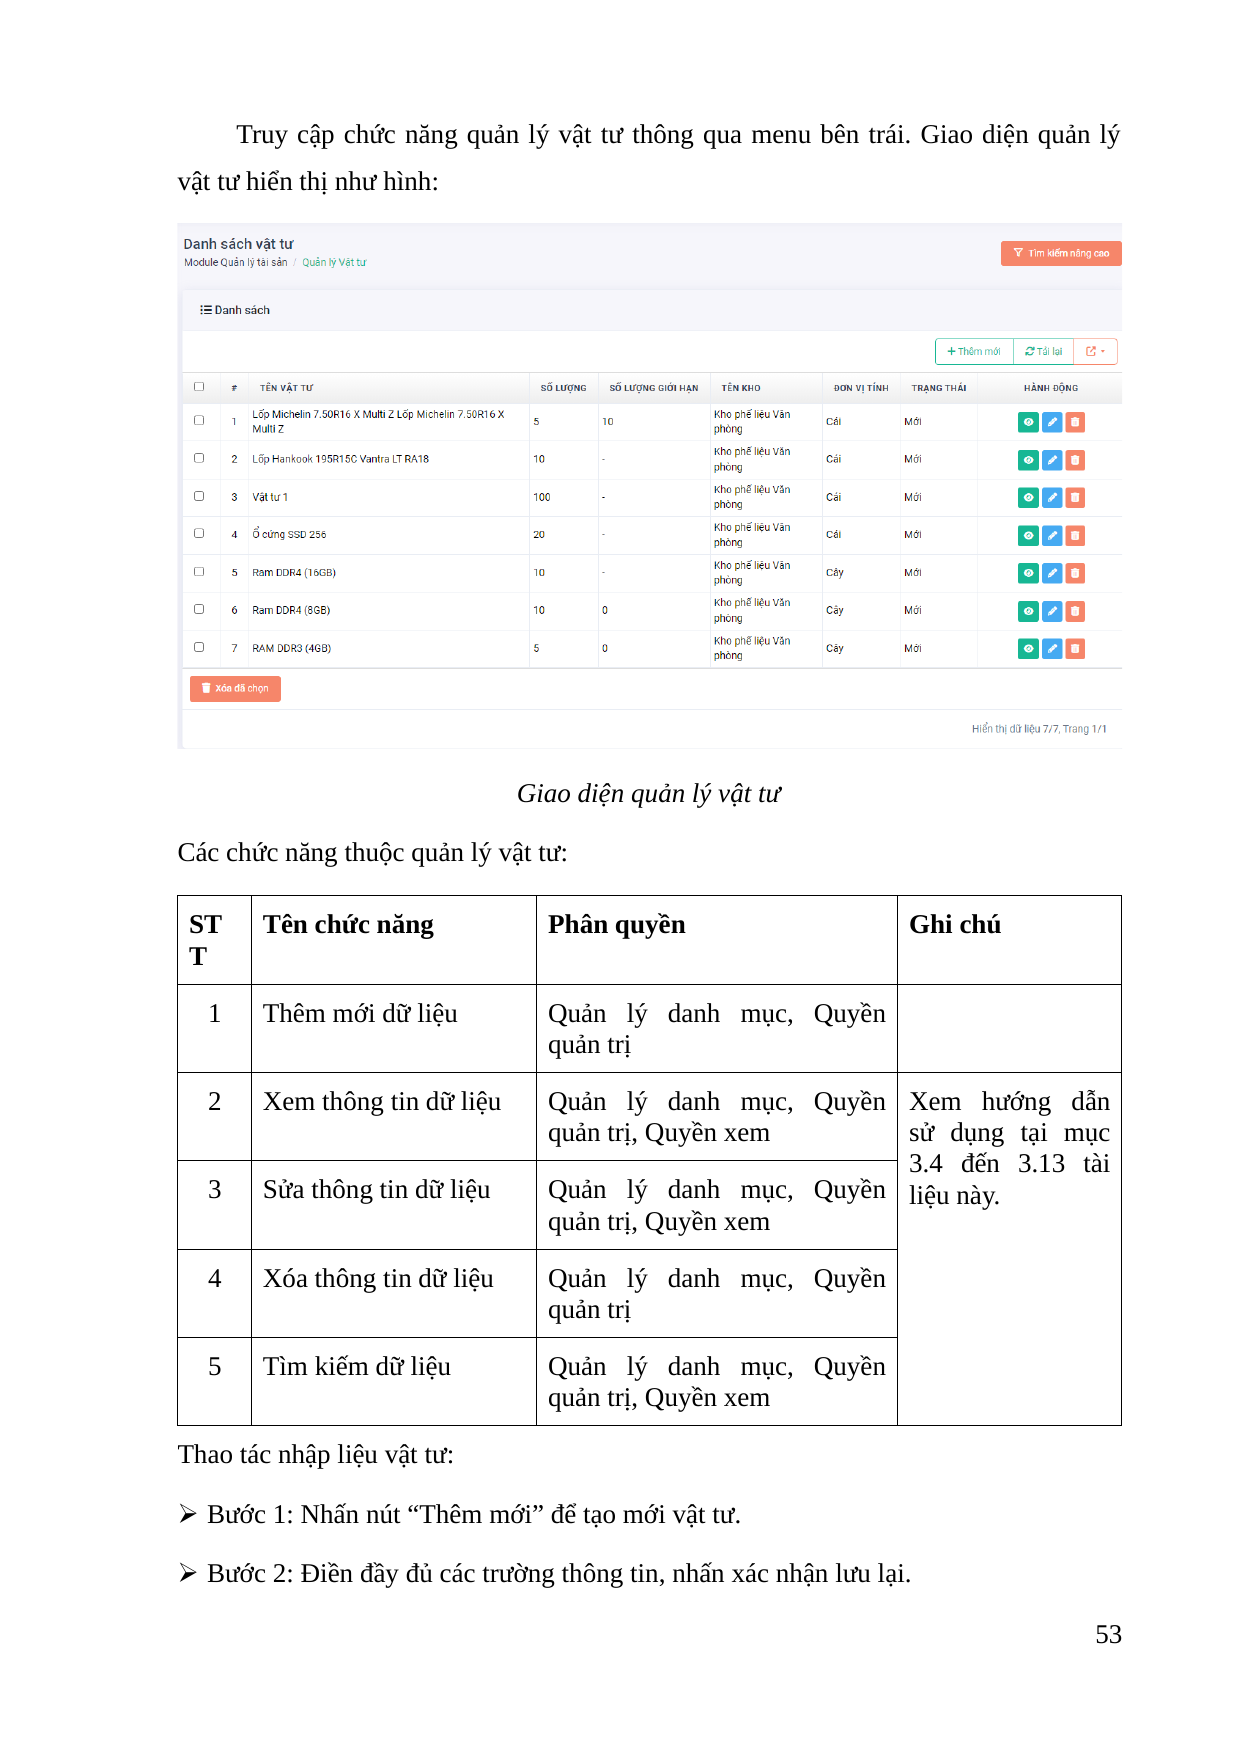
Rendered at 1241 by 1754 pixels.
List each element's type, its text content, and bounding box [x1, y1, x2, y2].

table_cell Sửa thông tin dữ liệu [252, 1161, 536, 1248]
table_header Tên chức năng [252, 896, 536, 983]
list Bước 1: Nhấn nút “Thêm mới” để tạo mới vật tư. [177, 1498, 1122, 1529]
table_header Ghi chú [898, 896, 1121, 983]
table_header STT [178, 896, 251, 983]
table_cell 4 [178, 1250, 251, 1337]
table_cell 5 [178, 1338, 251, 1425]
list Bước 2: Điền đầy đủ các trường thông tin, nhấn xác nhận lưu lại. [177, 1557, 1122, 1588]
table_cell 2 [178, 1073, 251, 1160]
table_header Phân quyền [537, 896, 897, 983]
text Thao tác nhập liệu vật tư: [177, 1439, 1122, 1470]
table_cell Quản lý danh mục, Quyền quản trị [537, 985, 897, 1072]
table_cell Quản lý danh mục, Quyền quản trị, Quyền xem [537, 1161, 897, 1248]
text Giao diện quản lý vật tư [177, 777, 1122, 808]
table_cell Xóa thông tin dữ liệu [252, 1250, 536, 1337]
table_cell Tìm kiếm dữ liệu [252, 1338, 536, 1425]
table_cell Quản lý danh mục, Quyền quản trị, Quyền xem [537, 1338, 897, 1425]
table_cell 3 [178, 1161, 251, 1248]
table_cell Xem hướng dẫn sử dụng tại mục 3.4 đến 3.13 tài liệu này. [898, 1073, 1121, 1425]
table_cell [898, 985, 1121, 1072]
table_cell 1 [178, 985, 251, 1072]
table_cell Xem thông tin dữ liệu [252, 1073, 536, 1160]
table_cell Thêm mới dữ liệu [252, 985, 536, 1072]
text Truy cập chức năng quản lý vật tư thông qua menu bên trái. Giao diện quản lý vật tư hiển thị như hình: [177, 118, 1122, 196]
picture [177, 223, 1123, 749]
text Các chức năng thuộc quản lý vật tư: [177, 836, 1122, 867]
table_cell Quản lý danh mục, Quyền quản trị [537, 1250, 897, 1337]
table_cell Quản lý danh mục, Quyền quản trị, Quyền xem [537, 1073, 897, 1160]
